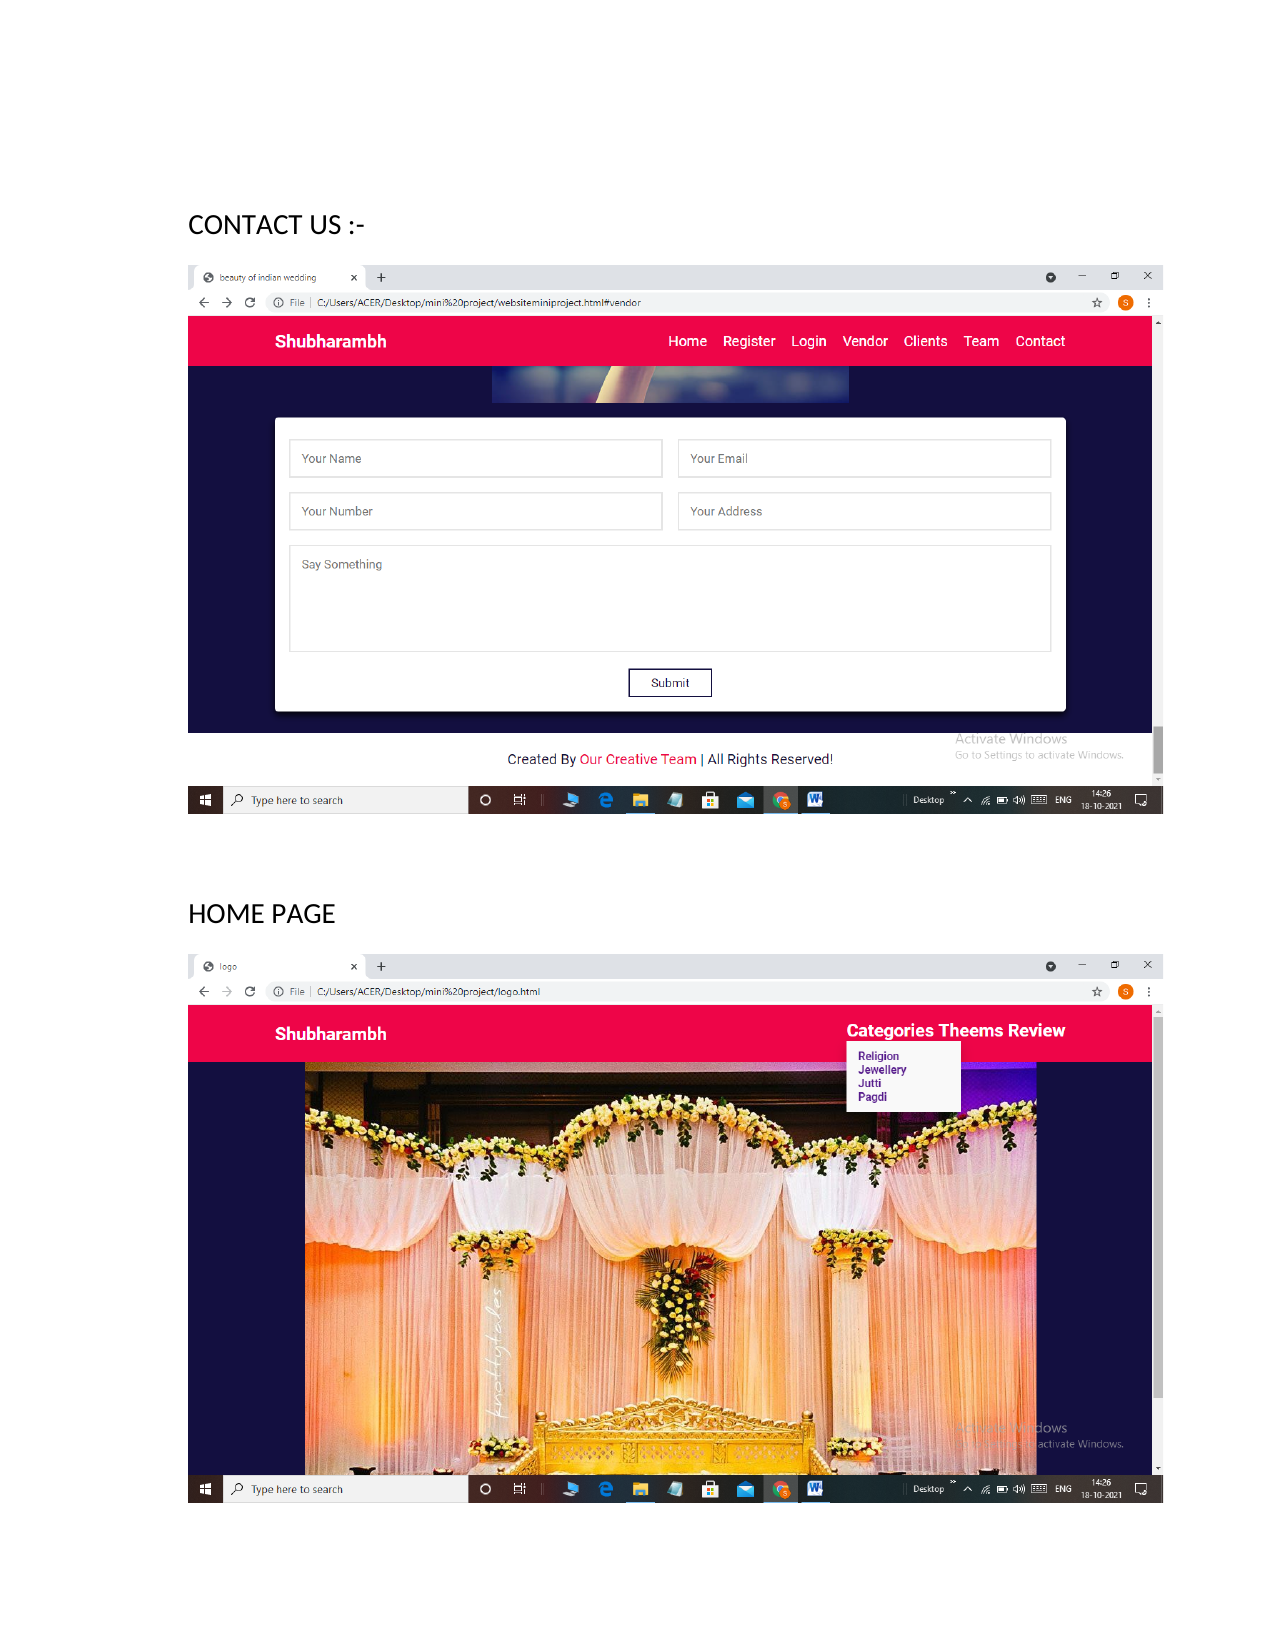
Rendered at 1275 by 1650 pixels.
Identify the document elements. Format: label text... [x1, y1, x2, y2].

picture [188, 954, 1164, 1503]
picture [188, 265, 1164, 814]
text CONTACT US :- [188, 206, 1170, 242]
text HOME PAGE [188, 895, 1170, 931]
